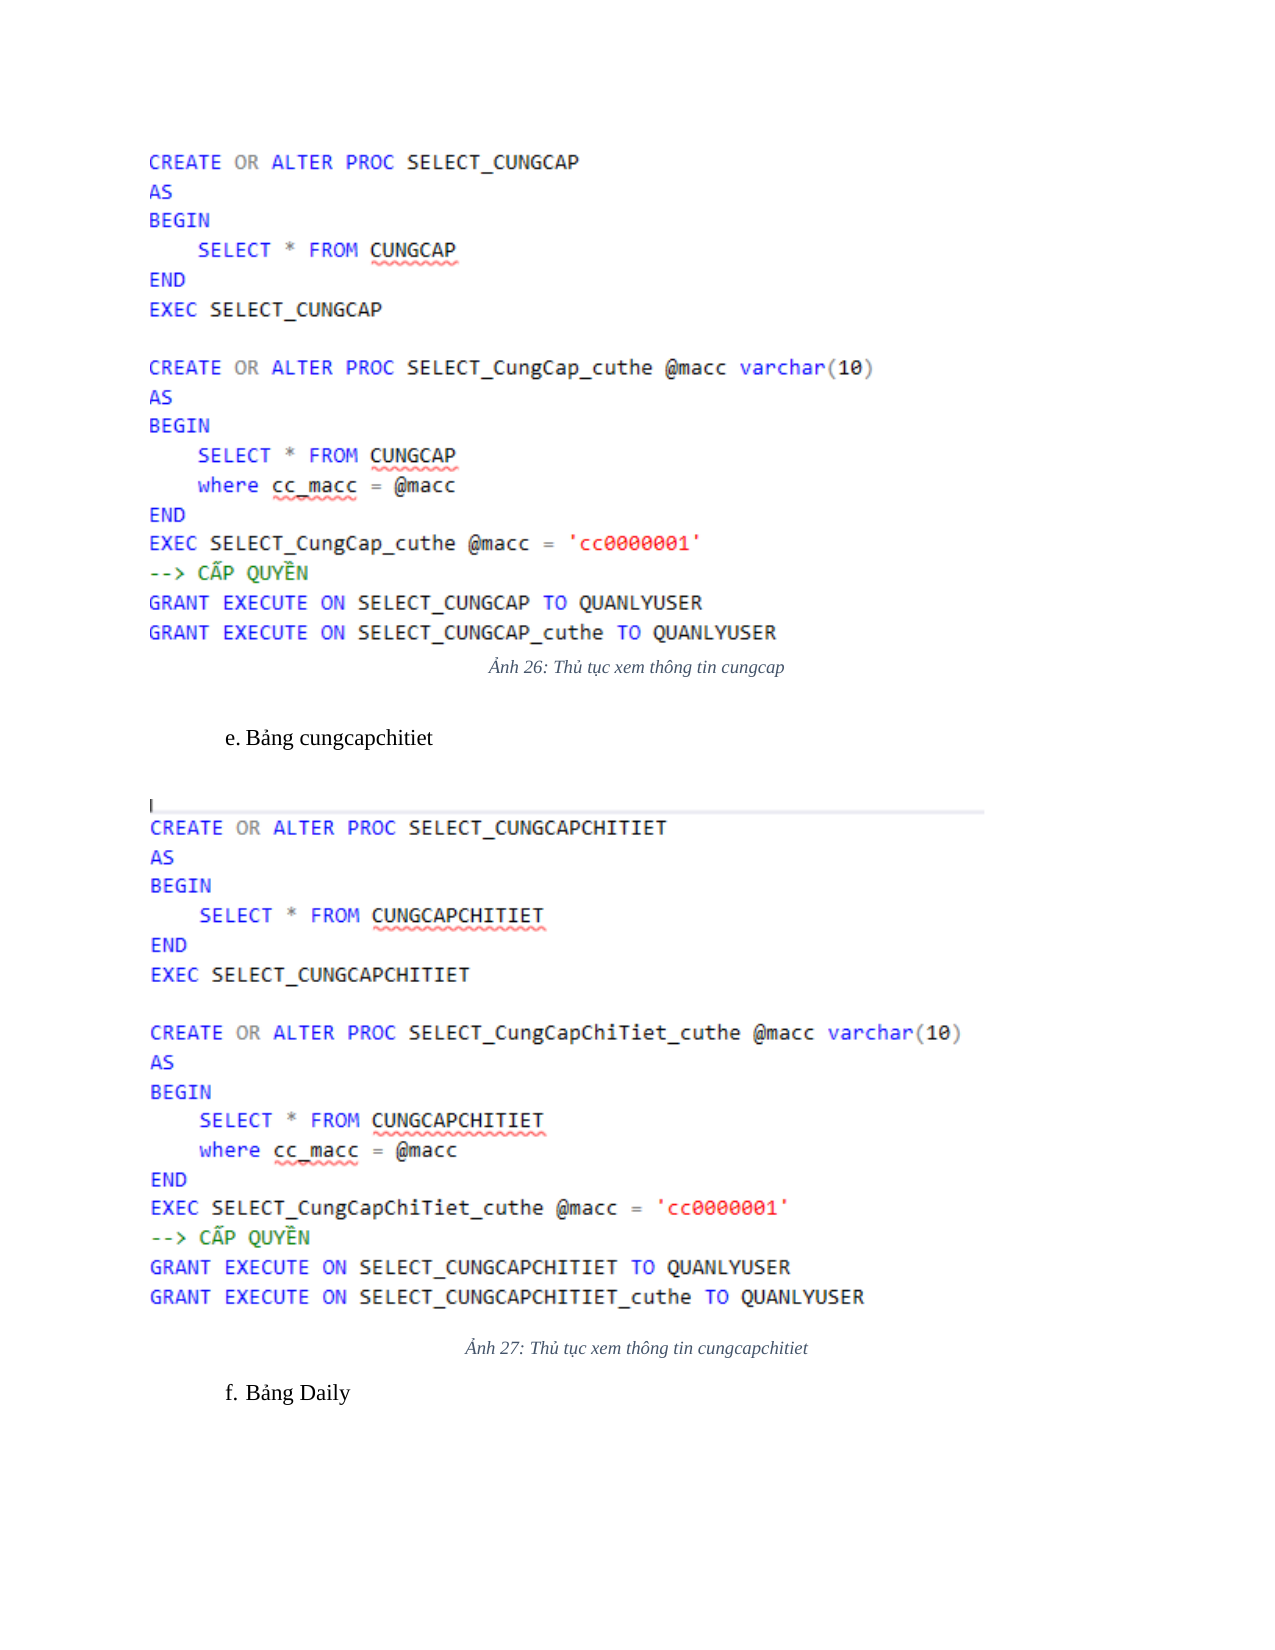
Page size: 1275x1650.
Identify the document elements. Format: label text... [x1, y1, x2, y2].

list Bảng Daily [225, 1379, 1125, 1406]
text Ảnh 26: Thủ tục xem thông tin cungcap [150, 656, 1125, 678]
list Bảng cungcapchitiet [225, 723, 1125, 750]
text Ảnh 27: Thủ tục xem thông tin cungcapchitiet [150, 1337, 1125, 1359]
picture [150, 150, 1005, 657]
picture [150, 799, 985, 1337]
